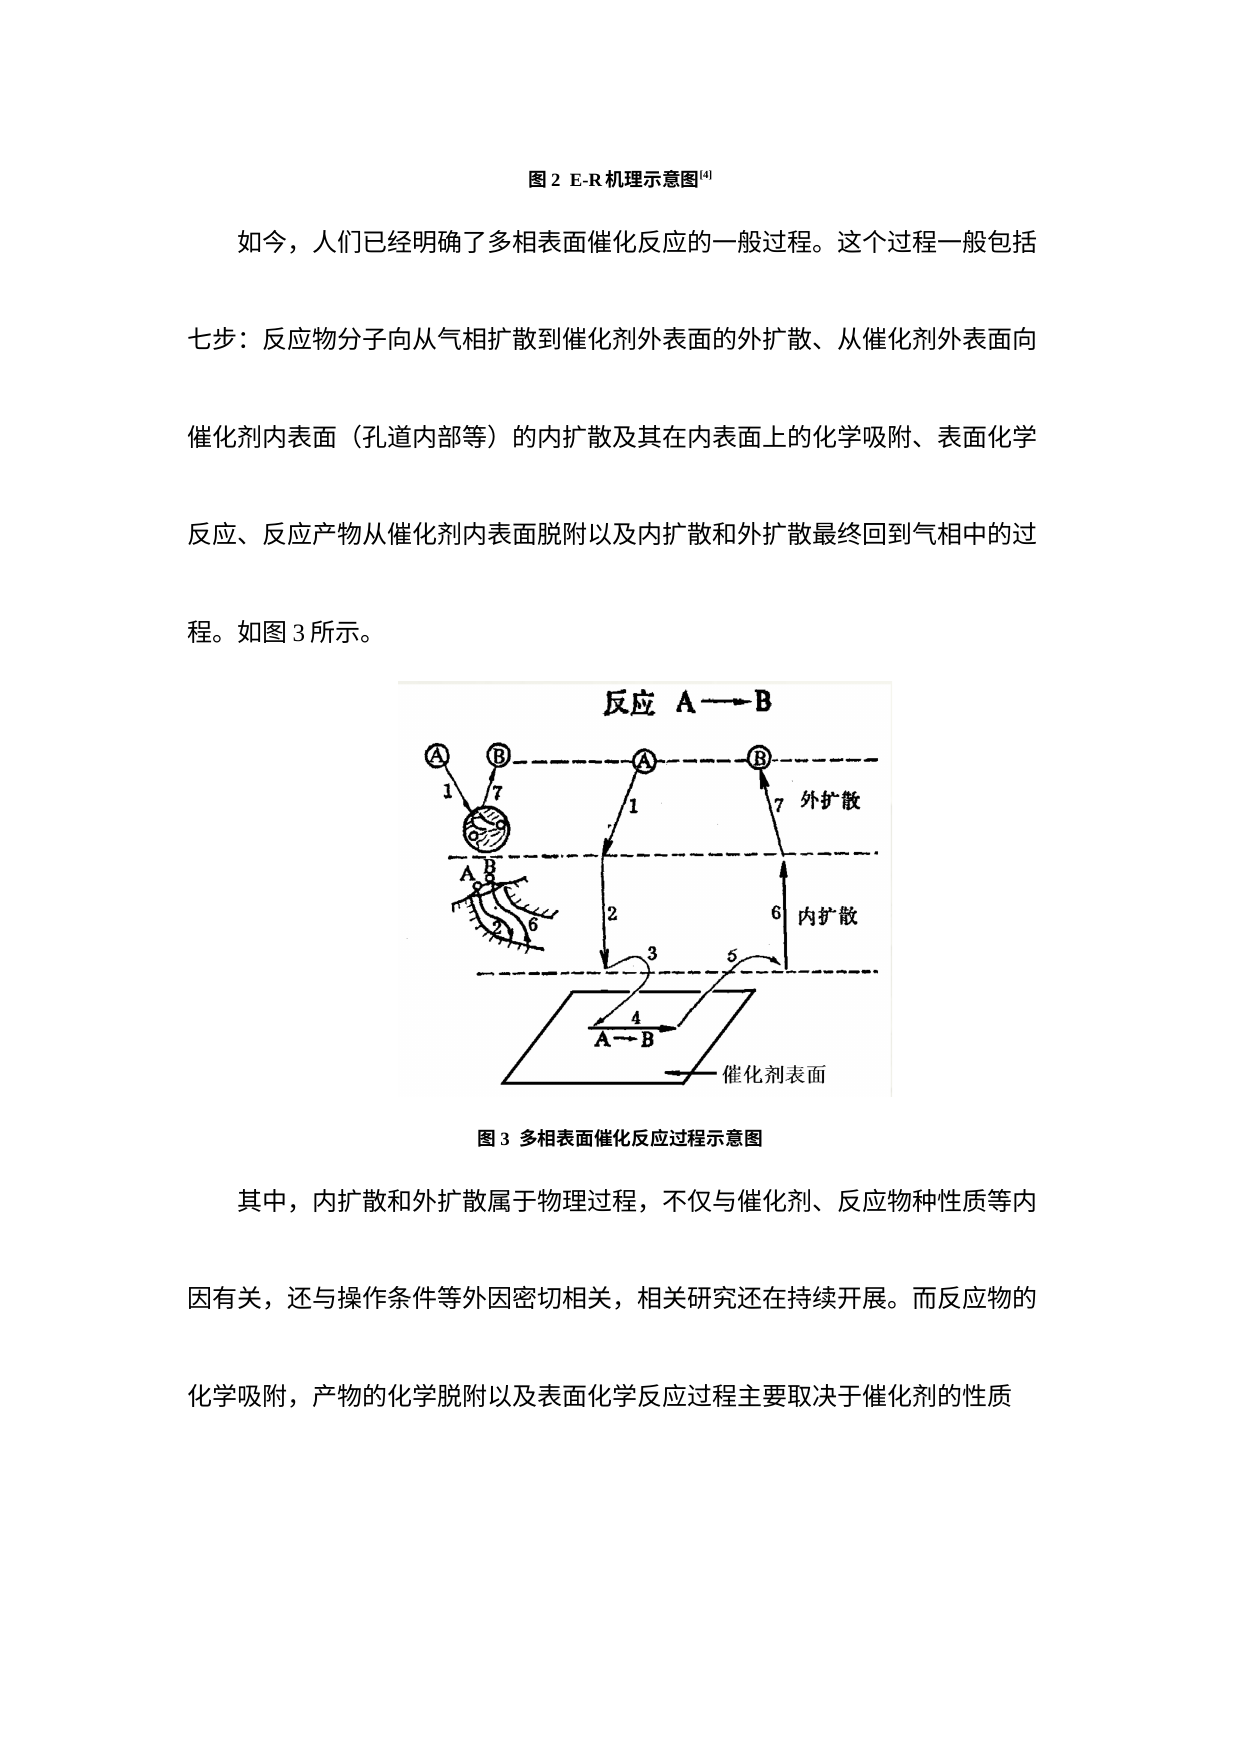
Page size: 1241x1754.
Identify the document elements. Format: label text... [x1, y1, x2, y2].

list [187, 1167, 1053, 1427]
list 图3 多相表面催化反应过程示意图 [187, 1121, 1053, 1153]
picture [398, 681, 893, 1097]
list 图2 E-R机理示意图[4] [187, 162, 1053, 194]
list 如今，人们已经明确了多相表面催化反应的一般过程。这个过程一般包括七步：反应物分子向从气相扩散到催化剂外表面的外扩散、从催化剂外表面向催化剂内表面（孔道内部等）的内扩散及其在内表面上的化学吸附、表面化学反应、反应产物从催化剂内表面脱附以及内扩散和外扩散最终回到气相中的过程。如图3所示。 [187, 208, 1053, 663]
